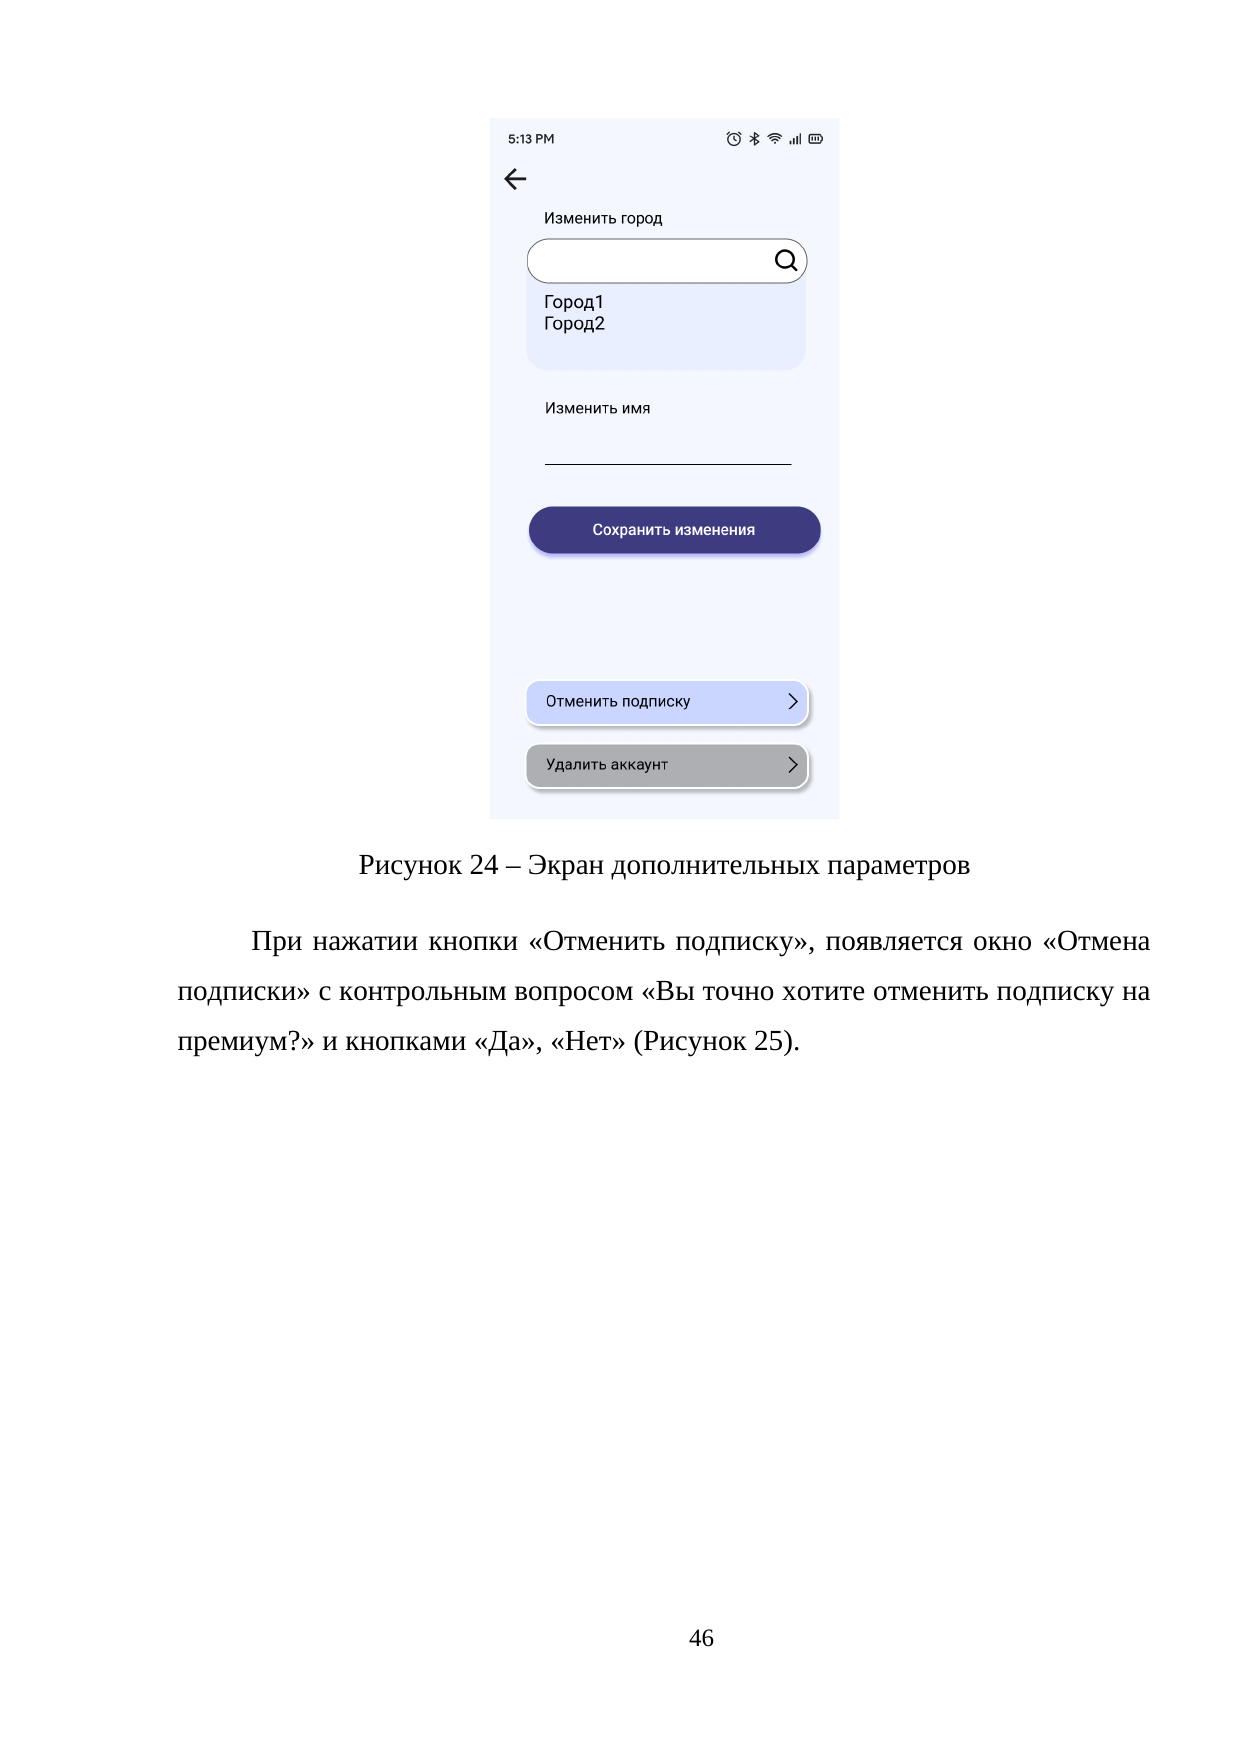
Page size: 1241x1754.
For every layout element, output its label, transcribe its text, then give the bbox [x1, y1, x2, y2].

picture [489, 118, 840, 819]
text Рисунок 24 – Экран дополнительных параметров [177, 847, 1152, 881]
text При нажатии кнопки «Отменить подписку», появляется окно «Отмена подписки» с контрольным вопросом «Вы точно хотите отменить подписку на премиум?» и кнопками «Да», «Нет» (Рисунок 25). [177, 923, 1152, 1057]
